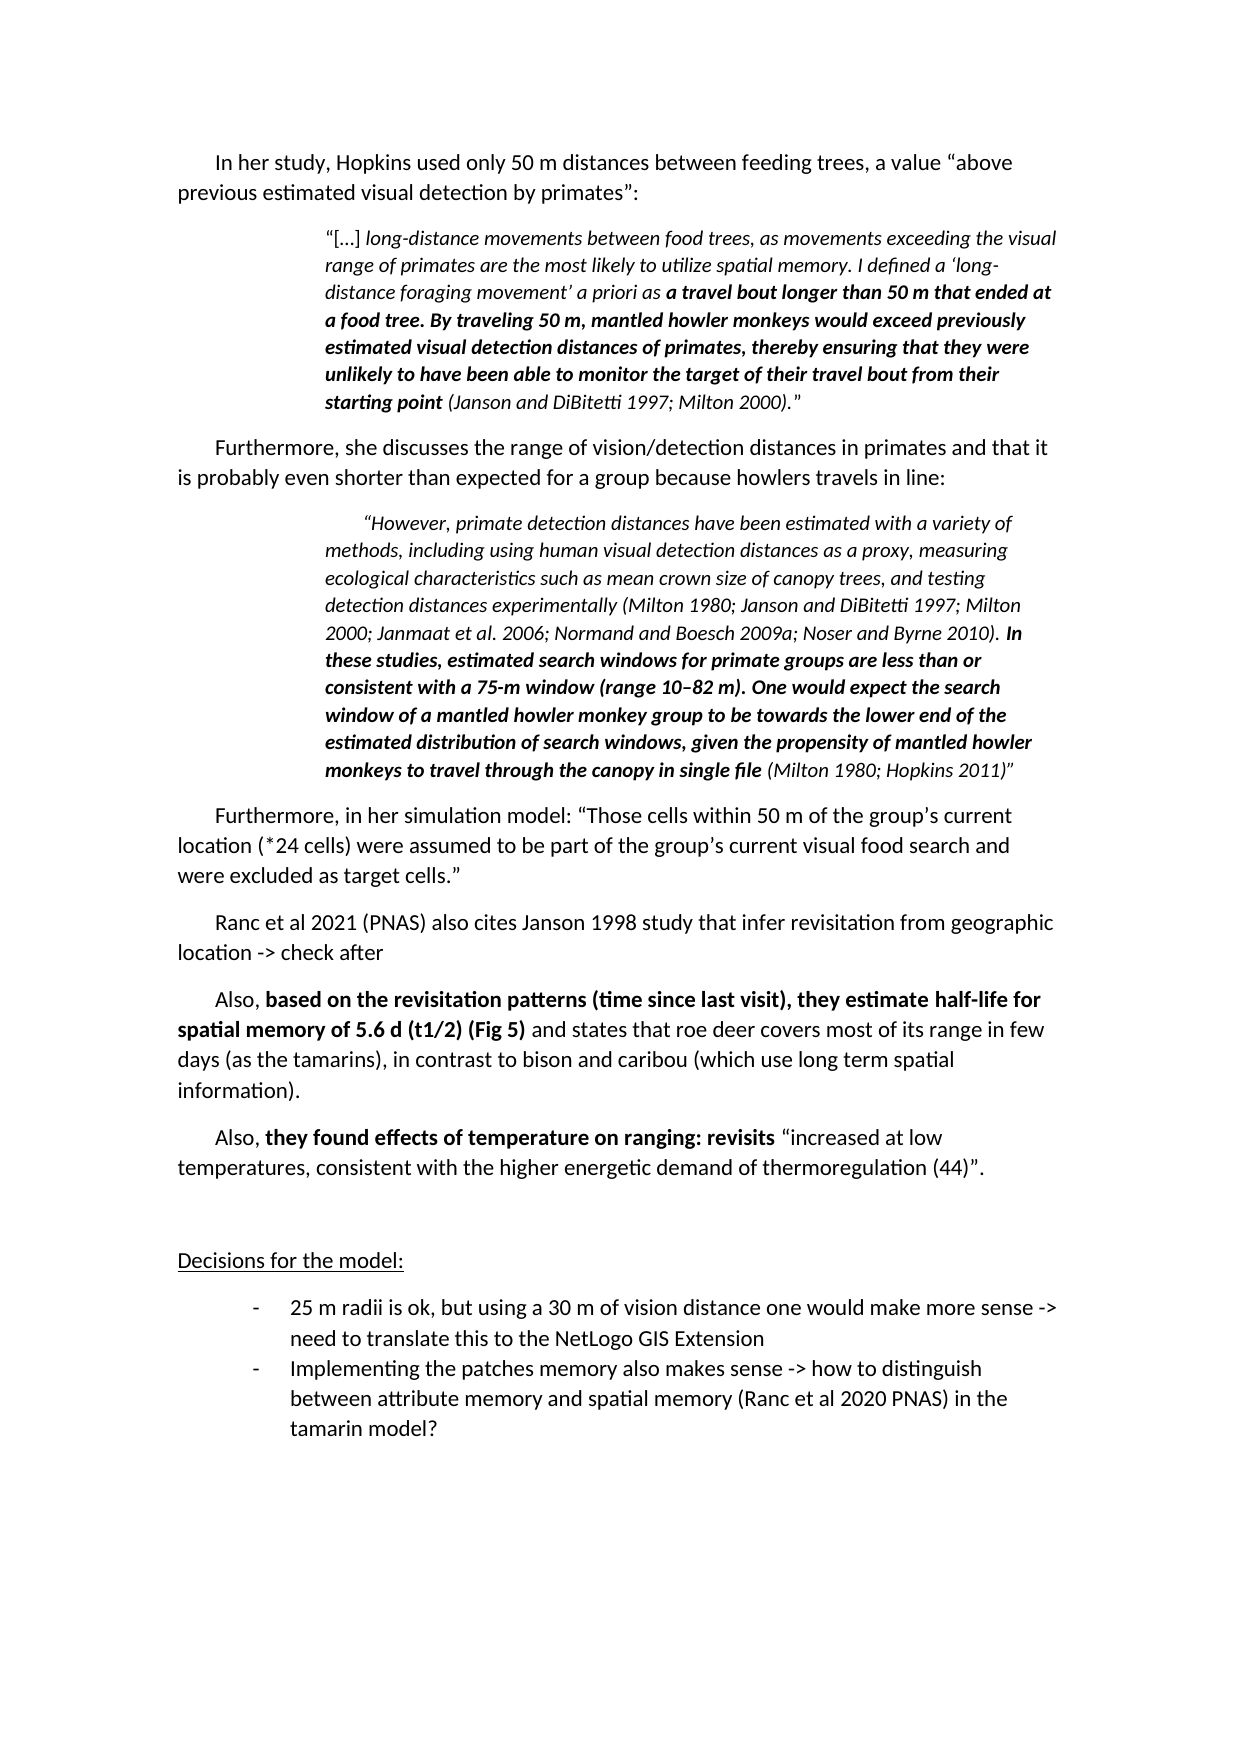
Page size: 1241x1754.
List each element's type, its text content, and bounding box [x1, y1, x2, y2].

text In her study, Hopkins used only 50 m distances between feeding trees, a value “above previous estimated visual detection by primates”: [177, 148, 1063, 206]
text “However, primate detection distances have been estimated with a variety of methods, including using human visual detection distances as a proxy, measuring ecological characteristics such as mean crown size of canopy trees, and testing detection distances experimentally (Milton 1980; Janson and DiBitetti 1997; Milton 2000; Janmaat et al. 2006; Normand and Boesch 2009a; Noser and Byrne 2010). In these studies, estimated search windows for primate groups are less than or consistent with a 75-m window (range 10–82 m). One would expect the search window of a mantled howler monkey group to be towards the lower end of the estimated distribution of search windows, given the propensity of mantled howler monkeys to travel through the canopy in single file (Milton 1980; Hopkins 2011)” [325, 510, 1063, 782]
text “[…] long-distance movements between food trees, as movements exceeding the visual range of primates are the most likely to utilize spatial memory. I defined a ‘long-distance foraging movement’ a priori as a travel bout longer than 50 m that ended at a food tree. By traveling 50 m, mantled howler monkeys would exceed previously estimated visual detection distances of primates, thereby ensuring that they were unlikely to have been able to monitor the target of their travel bout from their starting point (Janson and DiBitetti 1997; Milton 2000).” [325, 225, 1063, 414]
text Furthermore, she discusses the range of vision/detection distances in primates and that it is probably even shorter than expected for a group because howlers travels in line: [177, 433, 1063, 491]
text Decisions for the model: [177, 1247, 1063, 1275]
text Also, they found effects of temperature on ranging: revisits “increased at low temperatures, consistent with the higher energetic demand of thermoregulation (44)”. [177, 1123, 1063, 1181]
text Furthermore, in her simulation model: “Those cells within 50 m of the group’s current location (*24 cells) were assumed to be part of the group’s current visual food search and were excluded as target cells.” [177, 801, 1063, 889]
list Implementing the patches memory also makes sense -> how to distinguish between attribute memory and spatial memory (Ranc et al 2020 PNAS) in the tamarin model? [252, 1354, 1063, 1442]
text Ranc et al 2021 (PNAS) also cites Janson 1998 study that infer revisitation from geographic location -> check after [177, 908, 1063, 966]
list 25 m radii is ok, but using a 30 m of vision distance one would make more sense -> need to translate this to the NetLogo GIS Extension [252, 1293, 1063, 1352]
text Also, based on the revisitation patterns (time since last visit), they estimate half-life for spatial memory of 5.6 d (t1/2) (Fig 5) and states that roe deer covers most of its range in few days (as the tamarins), in contrast to bison and caribou (which use long term spatial information). [177, 985, 1063, 1104]
